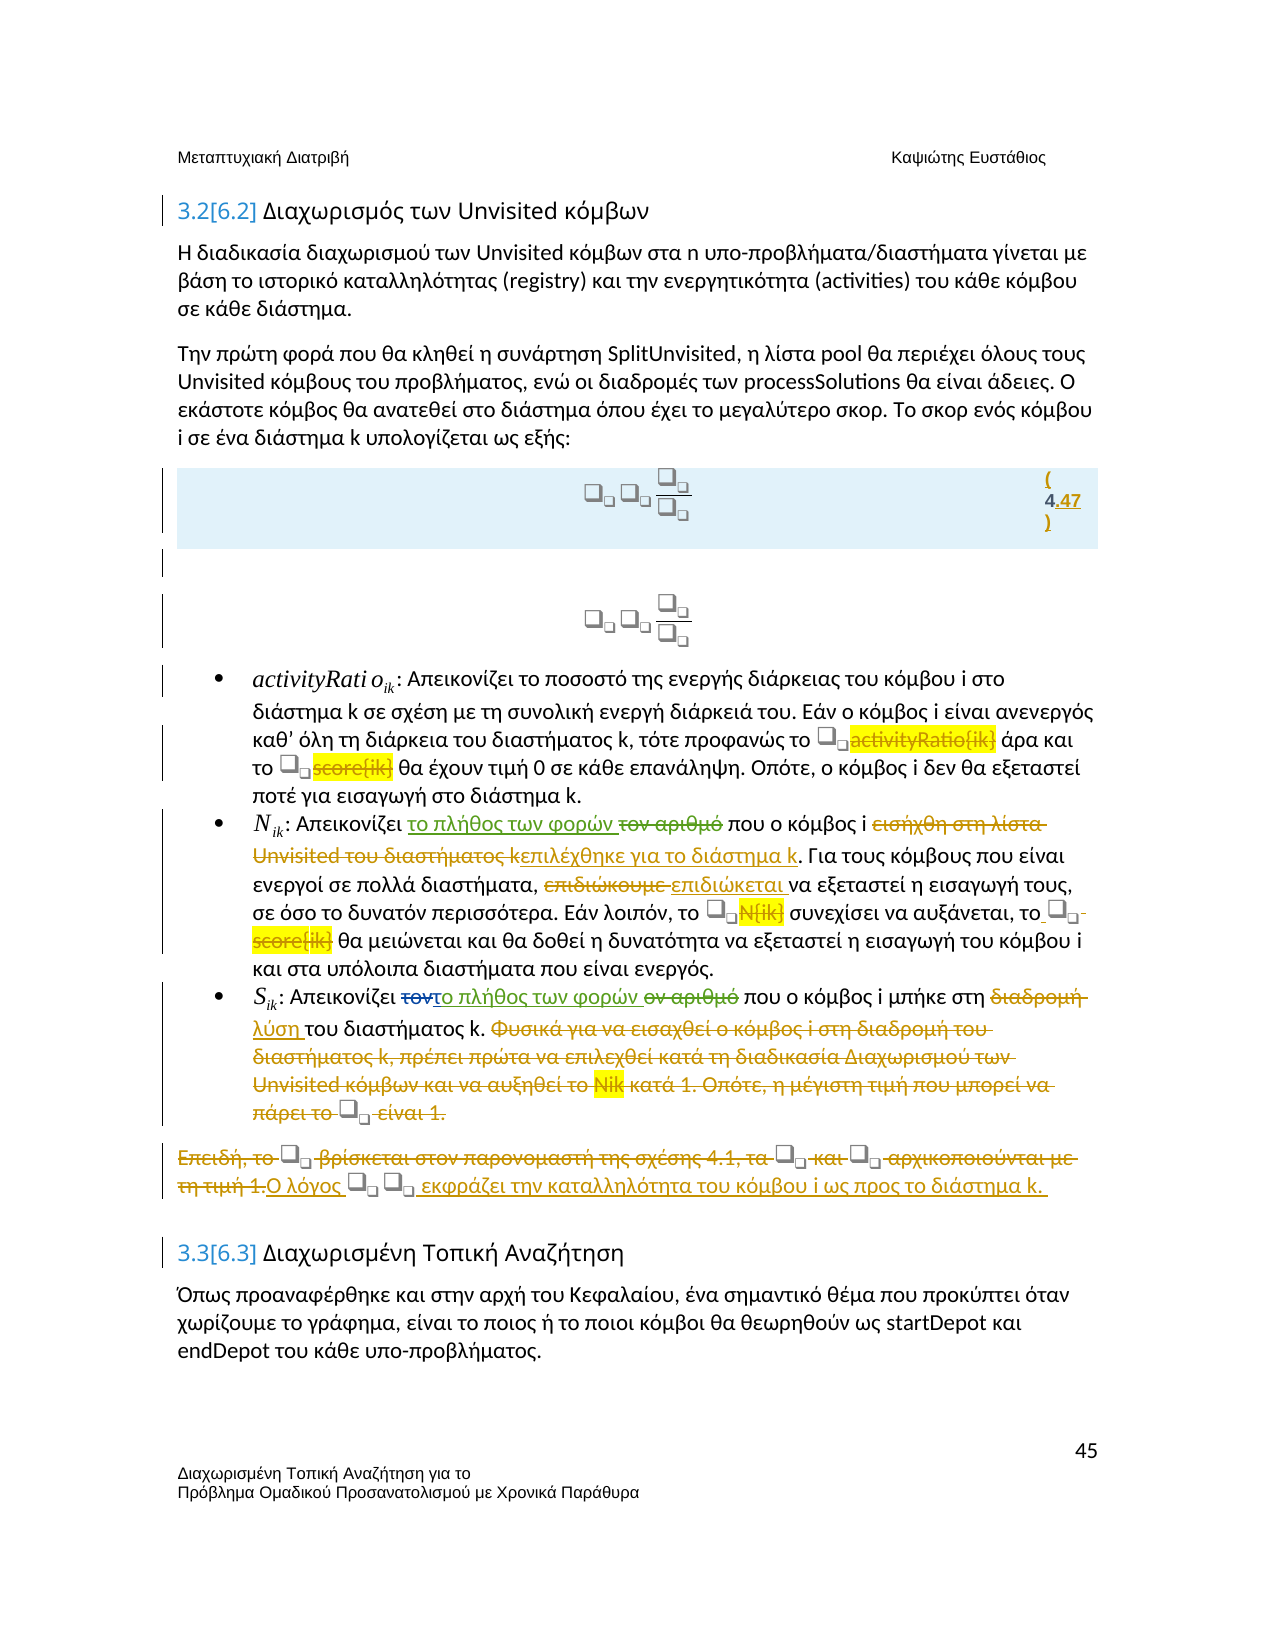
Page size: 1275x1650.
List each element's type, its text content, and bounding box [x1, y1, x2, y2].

list : Απεικονίζει το ποσοστό της ενεργής διάρκειας του κόμβου i στο διάστημα k σε σχέση με τη συνολική ενεργή διάρκειά του. Εάν ο κόμβος i είναι ανενεργός καθ’ όλη τη διάρκεια του διαστήματος k, τότε προφανώς το άρα και το θα έχουν τιμή 0 σε κάθε επανάληψη. Οπότε, ο κόμβος i δεν θα εξεταστεί ποτέ για εισαγωγή στο διάστημα k. [215, 664, 1098, 809]
subtitle Διαχωρισμός των Unvisited κόμβων [177, 195, 1098, 226]
text Η διαδικασία διαχωρισμού των Unvisited κόμβων στα n υπο-προβλήματα/διαστήματα γίνεται με βάση το ιστορικό καταλληλότητας (registry) και την ενεργητικότητα (activities) του κάθε κόμβου σε κάθε διάστημα. [177, 238, 1098, 323]
text Την πρώτη φορά που θα κληθεί η συνάρτηση SplitUnvisited, η λίστα pool θα περιέχει όλους τους Unvisited κόμβους του προβλήματος, ενώ οι διαδρομές των processSolutions θα είναι άδειες. Ο εκάστοτε κόμβος θα ανατεθεί στο διάστημα όπου έχει το μεγαλύτερο σκορ. Το σκορ ενός κόμβου i σε ένα διάστημα k υπολογίζεται ως εξής: [177, 339, 1098, 451]
list : Απεικονίζει που ο κόμβος i μπήκε στη του διαστήματος k. [215, 982, 1098, 1126]
subtitle Διαχωρισμένη Τοπική Αναζήτηση [177, 1237, 1098, 1268]
text Όπως προαναφέρθηκε και στην αρχή του Κεφαλαίου, ένα σημαντικό θέμα που προκύπτει όταν χωρίζουμε το γράφημα, είναι το ποιος ή το ποιοι κόμβοι θα θεωρηθούν ως startDepot και endDepot του κάθε υπο-προβλήματος. [177, 1280, 1098, 1364]
list : Απεικονίζει που ο κόμβος i . Για τους κόμβους που είναι ενεργοί σε πολλά διαστήματα, να εξεταστεί η εισαγωγή τους, σε όσο το δυνατόν περισσότερα. Εάν λοιπόν, το συνεχίσει να αυξάνεται, το θα μειώνεται και θα δοθεί η δυνατότητα να εξεταστεί η εισαγωγή του κόμβου i και στα υπόλοιπα διαστήματα που είναι ενεργός. [215, 809, 1098, 982]
